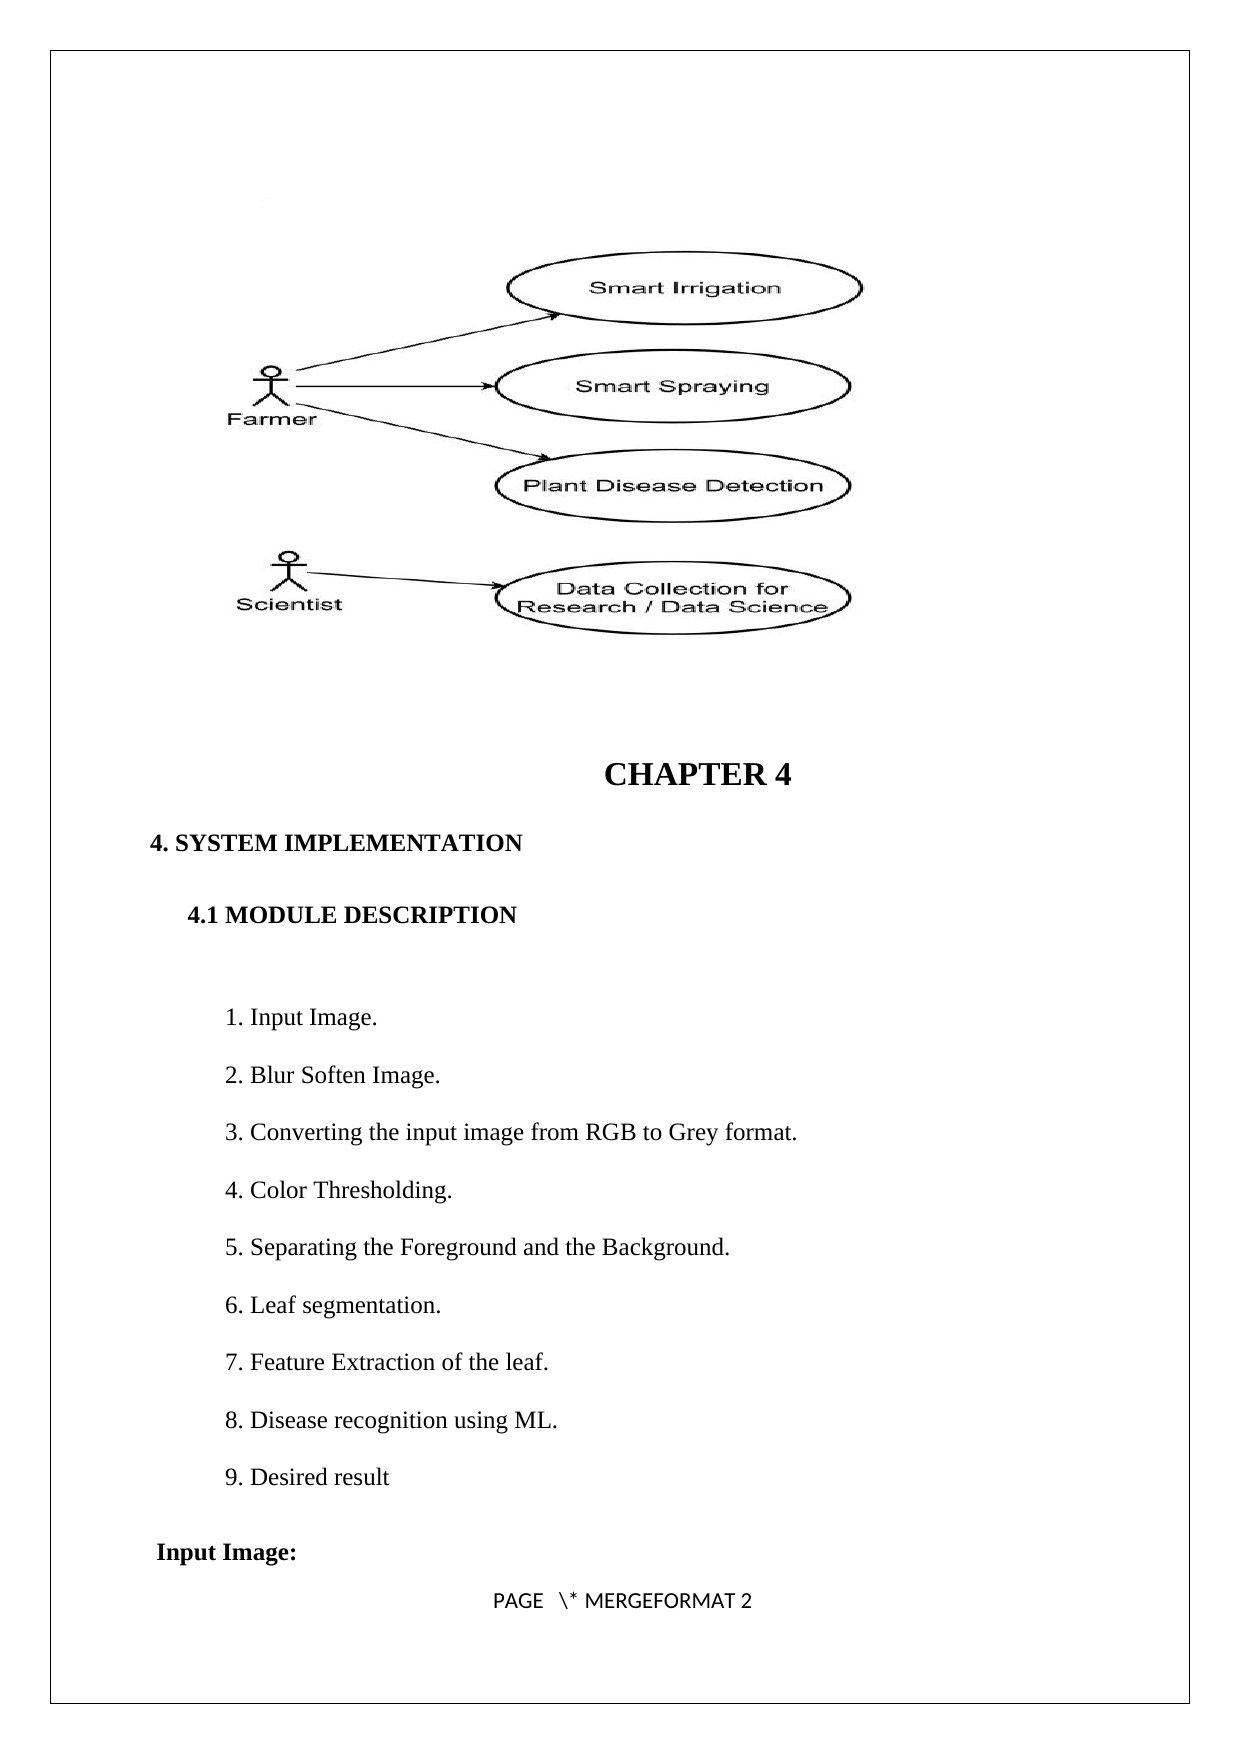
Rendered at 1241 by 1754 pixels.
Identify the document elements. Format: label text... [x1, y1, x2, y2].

list 3. Converting the input image from RGB to Grey format. [225, 1117, 1090, 1146]
list 8. Disease recognition using ML. [225, 1405, 1090, 1434]
list 5. Separating the Foreground and the Background. [225, 1232, 1090, 1261]
list 6. Leaf segmentation. [225, 1290, 1090, 1319]
list MODULE DESCRIPTION [187, 901, 1090, 929]
text CHAPTER 4 [225, 754, 1090, 792]
list 7. Feature Extraction of the leaf. [225, 1347, 1090, 1376]
list 1. Input Image. [225, 1002, 1090, 1031]
text 4. SYSTEM IMPLEMENTATION [150, 828, 1090, 857]
list 9. Desired result [225, 1462, 1090, 1491]
list 4. Color Thresholding. [225, 1175, 1090, 1204]
list 2. Blur Soften Image. [225, 1060, 1090, 1089]
text Input Image: [150, 1537, 1090, 1565]
picture [225, 192, 1166, 668]
